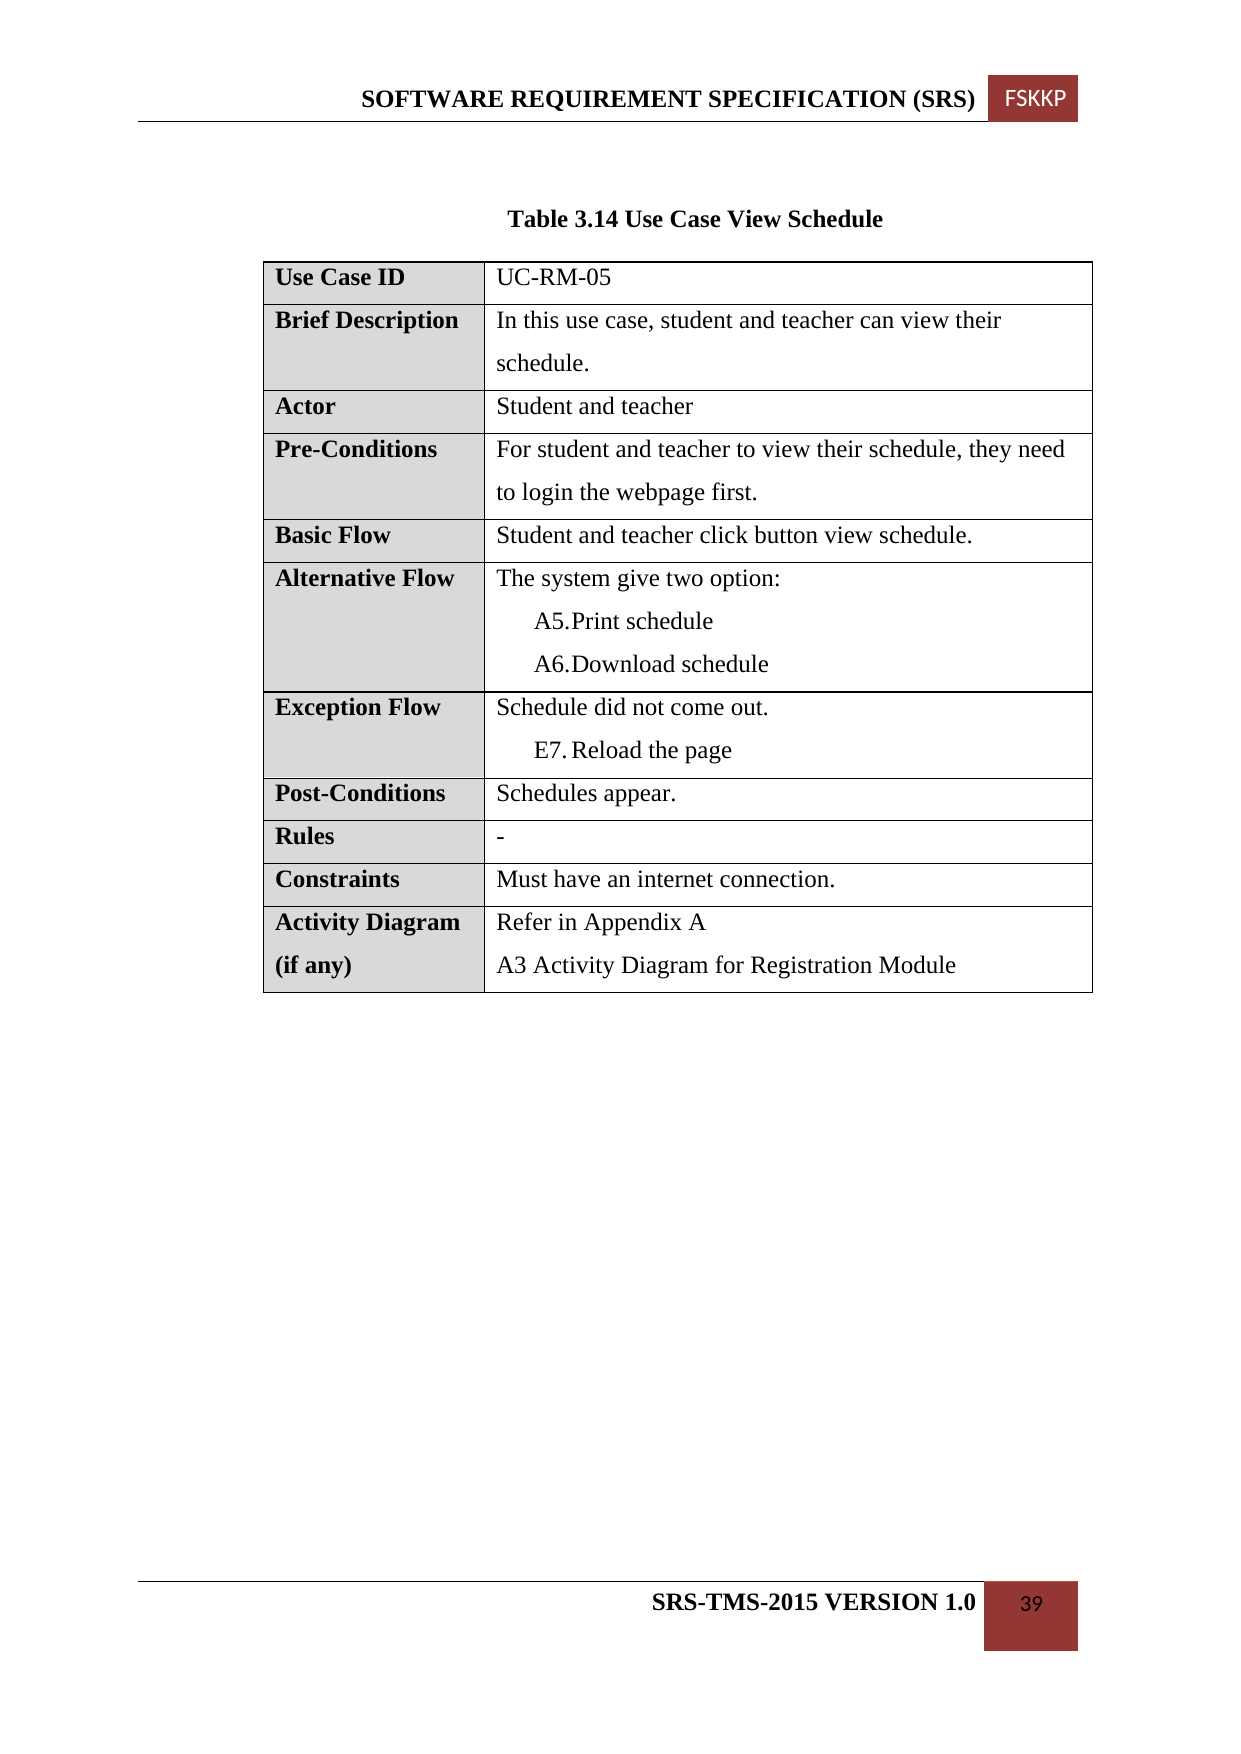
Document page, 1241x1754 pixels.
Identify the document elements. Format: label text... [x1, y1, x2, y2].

table_cell Pre-Conditions [264, 434, 484, 519]
table_cell Constraints [264, 864, 484, 906]
table_cell Basic Flow [264, 520, 484, 562]
table_cell Actor [264, 391, 484, 433]
table_cell Refer in Appendix A A3 Activity Diagram for Registration Module [485, 907, 1092, 992]
table_cell Must have an internet connection. [485, 864, 1092, 906]
text Table 3.14 Use Case View Schedule [300, 204, 1090, 233]
table_cell Activity Diagram (if any) [264, 907, 484, 992]
table_cell Schedule did not come out. Reload the page [485, 693, 1092, 777]
table_cell For student and teacher to view their schedule, they need to login the webpage first. [485, 434, 1092, 519]
table_cell In this use case, student and teacher can view their schedule. [485, 305, 1092, 390]
table_cell Post-Conditions [264, 779, 484, 820]
table_cell Rules [264, 821, 484, 863]
table_cell Exception Flow [264, 693, 484, 777]
table_cell Schedules appear. [485, 779, 1092, 820]
table_cell Brief Description [264, 305, 484, 390]
table_cell The system give two option: Print schedule Download schedule [485, 563, 1092, 691]
table_cell Student and teacher [485, 391, 1092, 433]
table_header UC-RM-05 [485, 263, 1092, 304]
table_header Use Case ID [264, 263, 484, 304]
table_cell - [485, 821, 1092, 863]
table_cell Alternative Flow [264, 563, 484, 691]
table_cell Student and teacher click button view schedule. [485, 520, 1092, 562]
